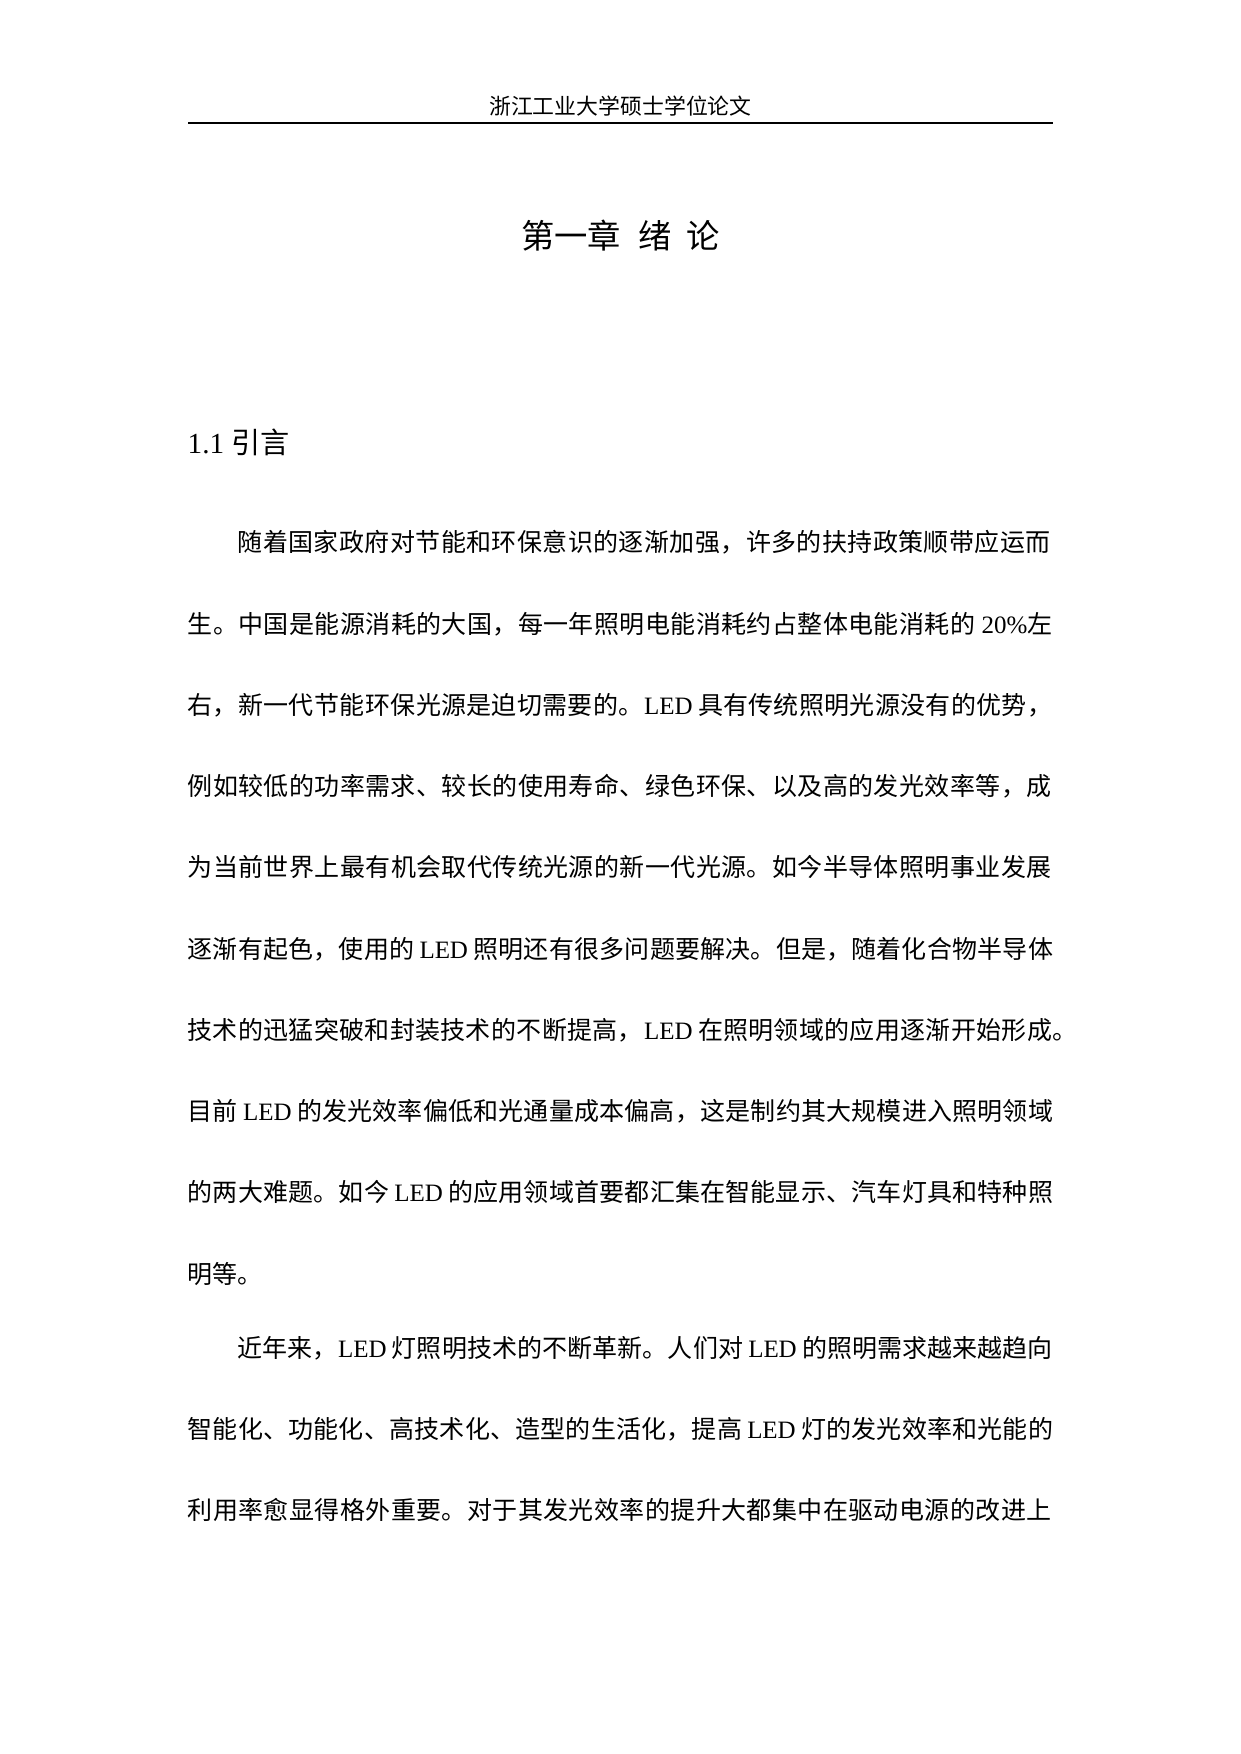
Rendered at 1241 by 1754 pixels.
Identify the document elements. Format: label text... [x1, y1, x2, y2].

text 随着国家政府对节能和环保意识的逐渐加强，许多的扶持政策顺带应运而生。中国是能源消耗的大国，每一年照明电能消耗约占整体电能消耗的20%左右，新一代节能环保光源是迫切需要的。LED具有传统照明光源没有的优势，例如较低的功率需求、较长的使用寿命、绿色环保、以及高的发光效率等，成为当前世界上最有机会取代传统光源的新一代光源。如今半导体照明事业发展逐渐有起色，使用的LED照明还有很多问题要解决。但是，随着化合物半导体技术的迅猛突破和封装技术的不断提高，LED在照明领域的应用逐渐开始形成。目前LED的发光效率偏低和光通量成本偏高，这是制约其大规模进入照明领域的两大难题。如今LED的应用领域首要都汇集在智能显示、汽车灯具和特种照明等。 [187, 508, 1053, 1305]
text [187, 1314, 1053, 1541]
subtitle 绪 论 [187, 202, 1053, 267]
subtitle 1.1 引言 [187, 408, 1053, 473]
